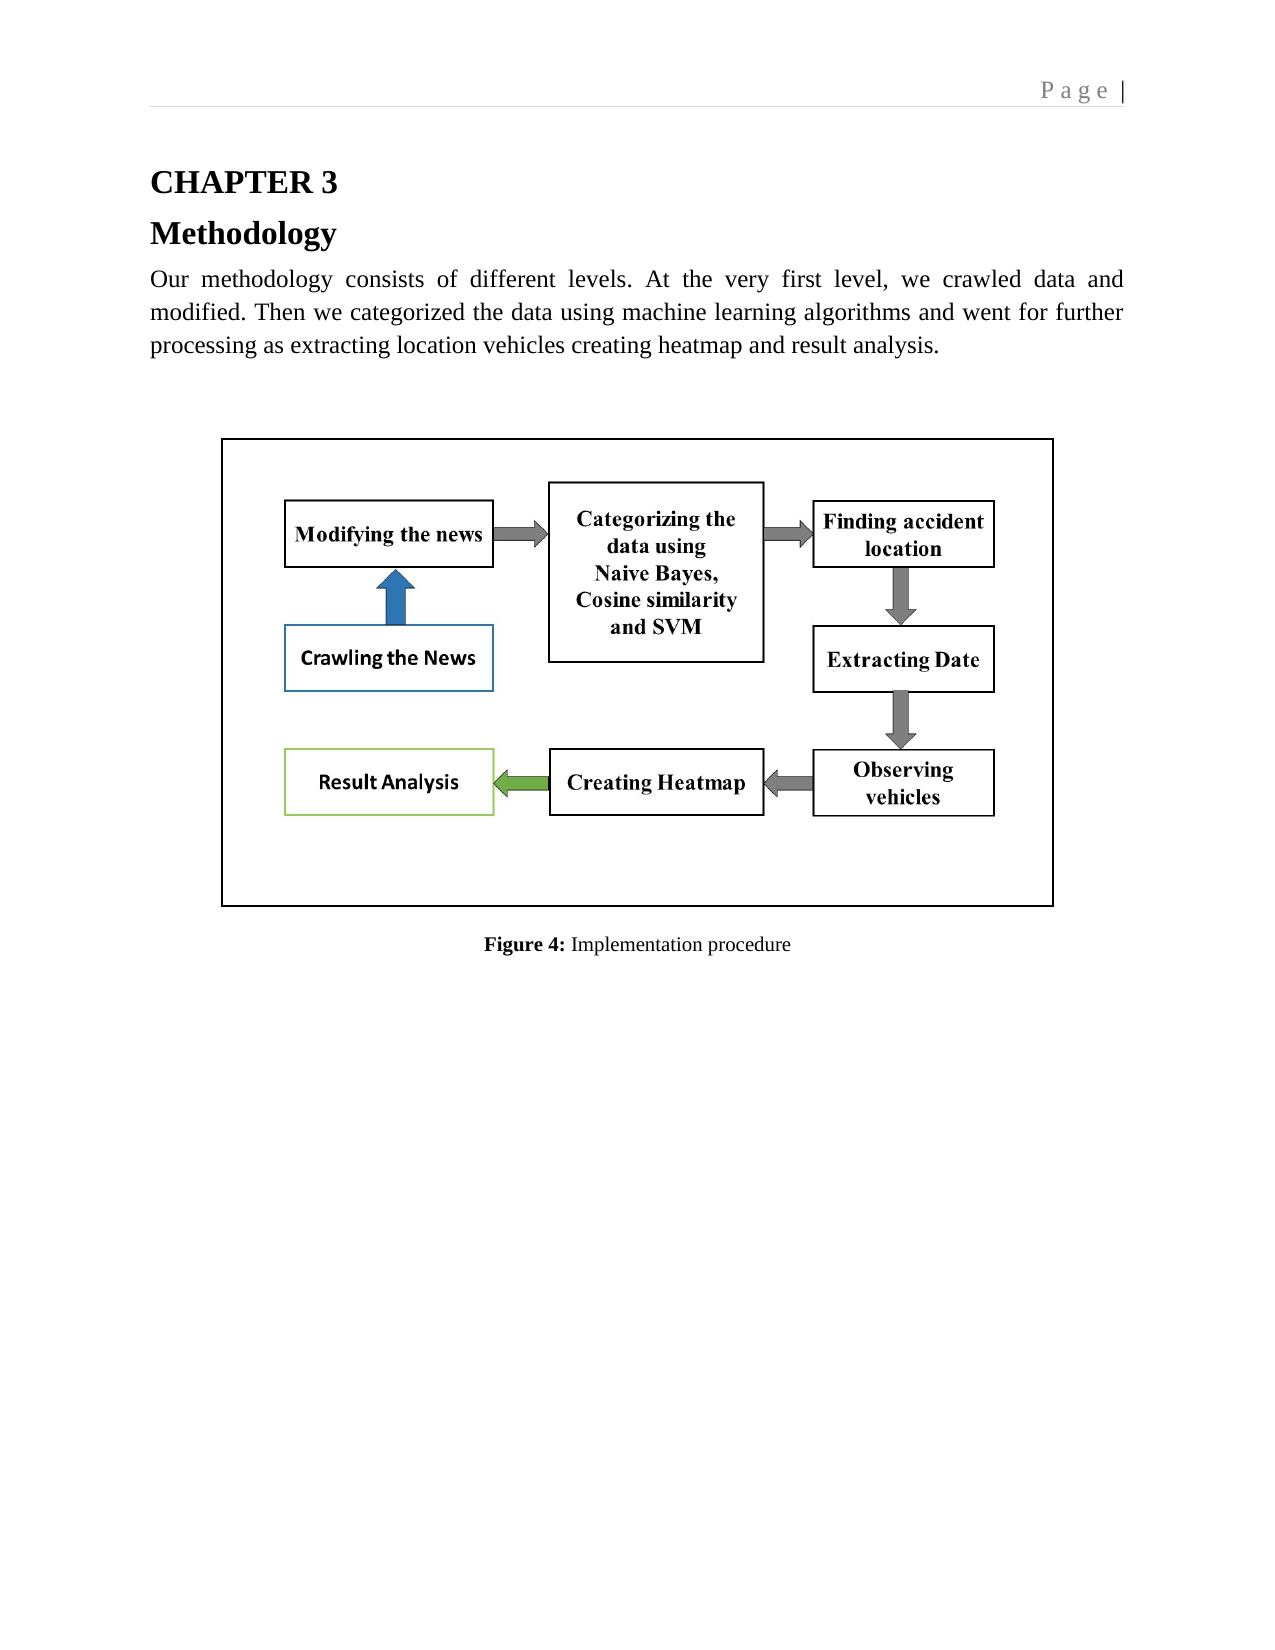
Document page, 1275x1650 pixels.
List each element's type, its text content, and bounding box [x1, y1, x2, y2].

text Figure 4: Implementation procedure [150, 932, 1125, 956]
text Our methodology consists of different levels. At the very first level, we crawled data and modified. Then we categorized the data using machine learning algorithms and went for further processing as extracting location vehicles creating heatmap and result analysis. [150, 264, 1125, 359]
subtitle Methodology [150, 213, 1125, 252]
picture [223, 440, 1052, 905]
